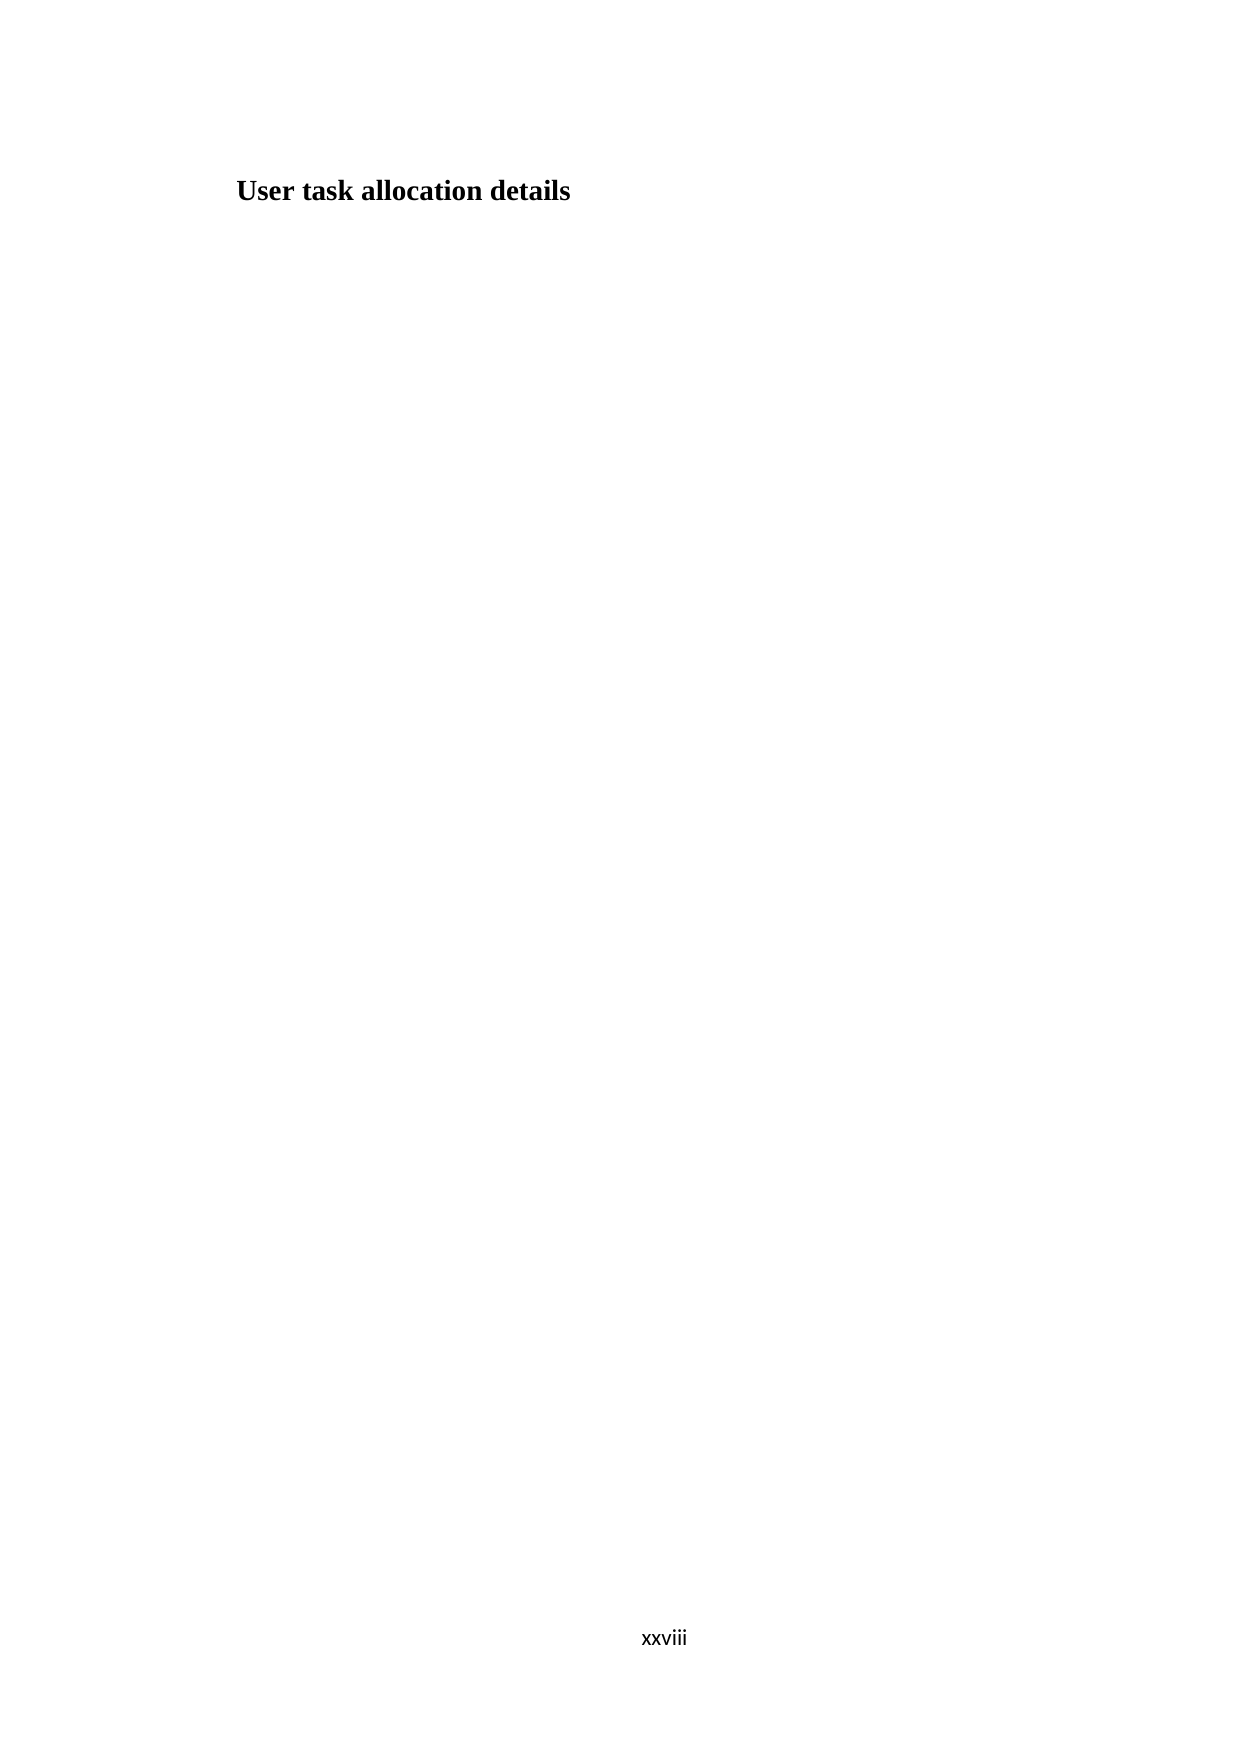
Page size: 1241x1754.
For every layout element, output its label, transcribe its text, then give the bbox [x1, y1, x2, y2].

subtitle User task allocation details [236, 173, 1092, 206]
